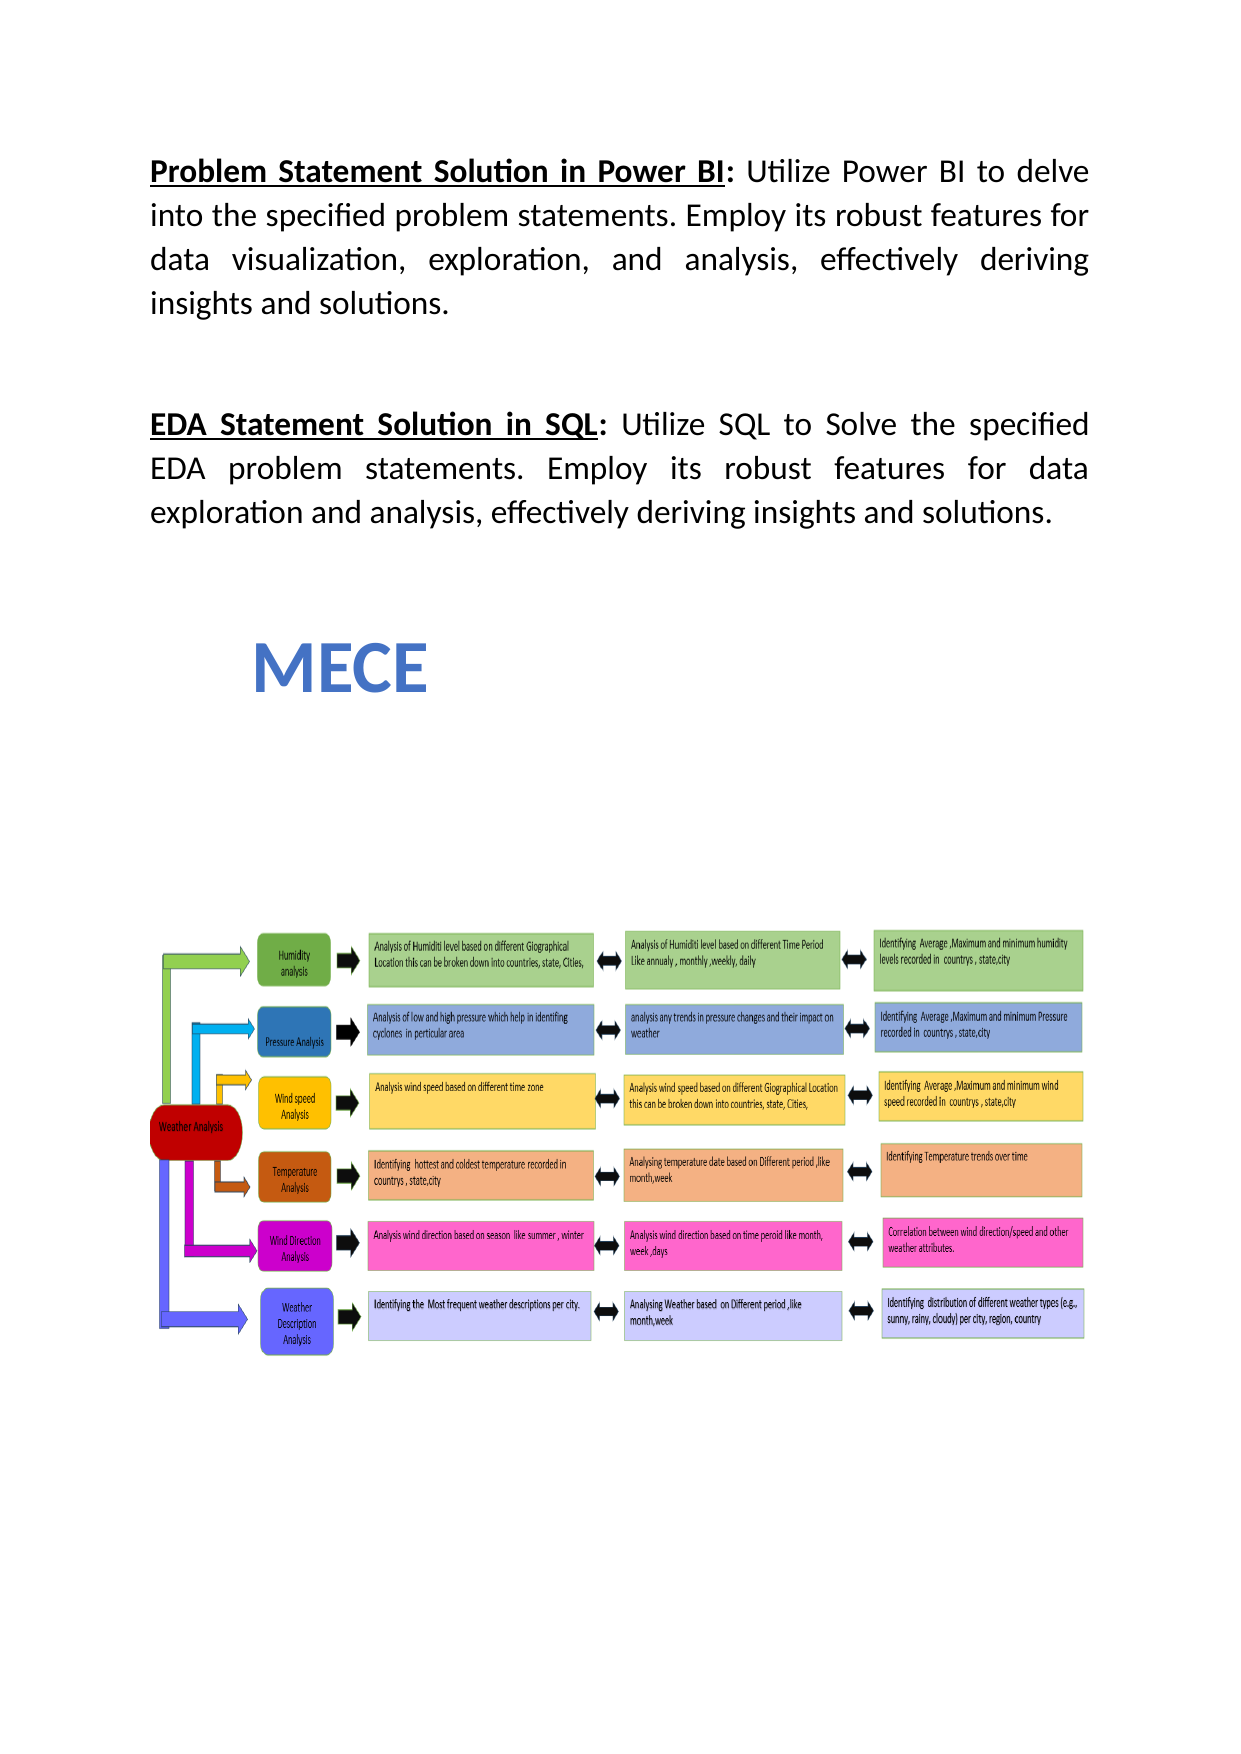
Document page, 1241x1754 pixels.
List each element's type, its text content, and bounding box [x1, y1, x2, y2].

picture [150, 915, 1091, 1361]
text Problem Statement Solution in Power BI: Utilize Power BI to delve into the specified problem statements. Employ its robust features for data visualization, exploration, and analysis, effectively deriving insights and solutions. [150, 150, 1090, 323]
text EDA Statement Solution in SQL: Utilize SQL to Solve the specified EDA problem statements. Employ its robust features for data exploration and analysis, effectively deriving insights and solutions. [150, 403, 1090, 532]
